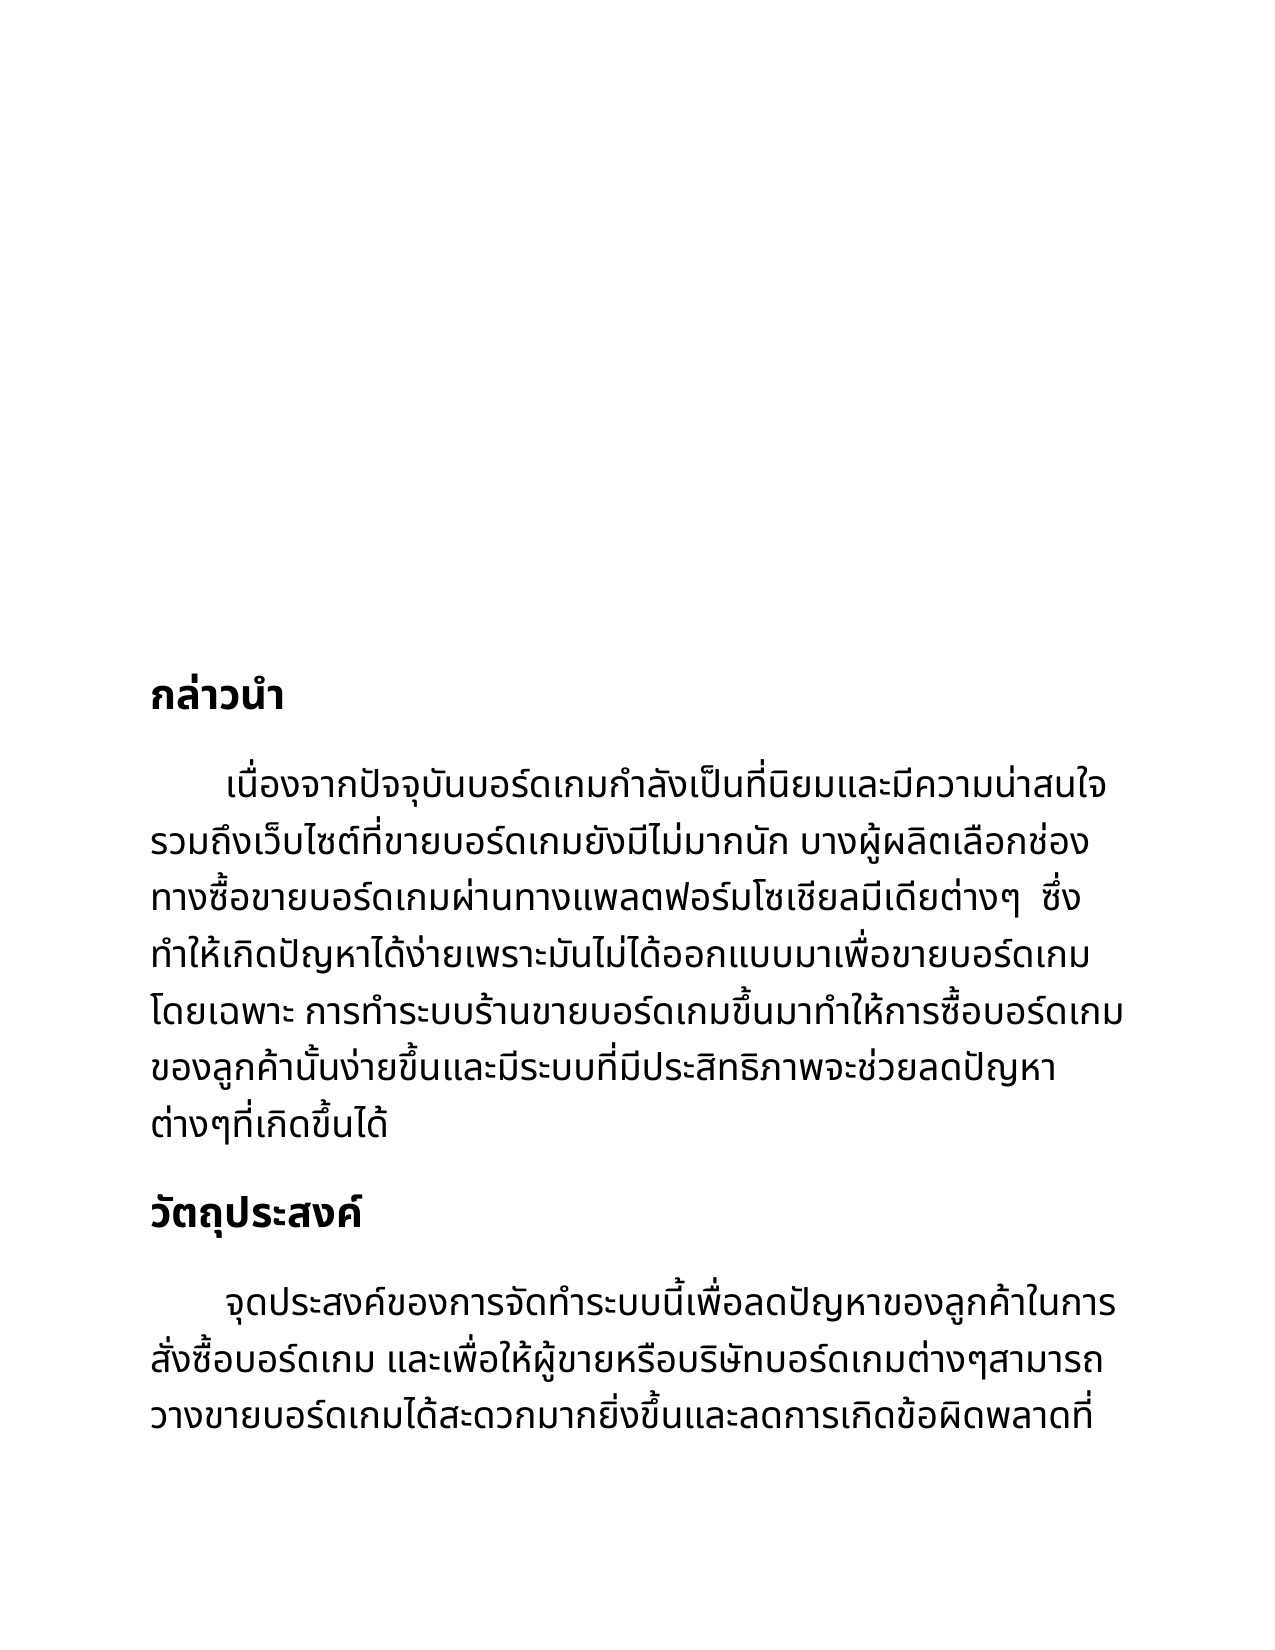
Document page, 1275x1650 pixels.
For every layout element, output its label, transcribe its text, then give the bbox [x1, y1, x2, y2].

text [150, 1276, 1125, 1446]
text กล่าวนำ [150, 666, 1125, 728]
text เนื่องจากปัจจุบันบอร์ดเกมกำลังเป็นที่นิยมและมีความน่าสนใจ รวมถึงเว็บไซต์ที่ขายบอร์ดเกมยังมีไม่มากนัก บางผู้ผลิตเลือกช่องทางซื้อขายบอร์ดเกมผ่านทางแพลตฟอร์มโซเชียลมีเดียต่างๆ ซึ่งทำให้เกิดปัญหาได้ง่ายเพราะมันไม่ได้ออกแบบมาเพื่อขายบอร์ดเกมโดยเฉพาะ การทำระบบร้านขายบอร์ดเกมขึ้นมาทำให้การซื้อบอร์ดเกมของลูกค้านั้นง่ายขึ้นและมีระบบที่มีประสิทธิภาพจะช่วยลดปัญหาต่างๆที่เกิดขึ้นได้ [150, 758, 1125, 1154]
text วัตถุประสงค์ [150, 1183, 1125, 1246]
